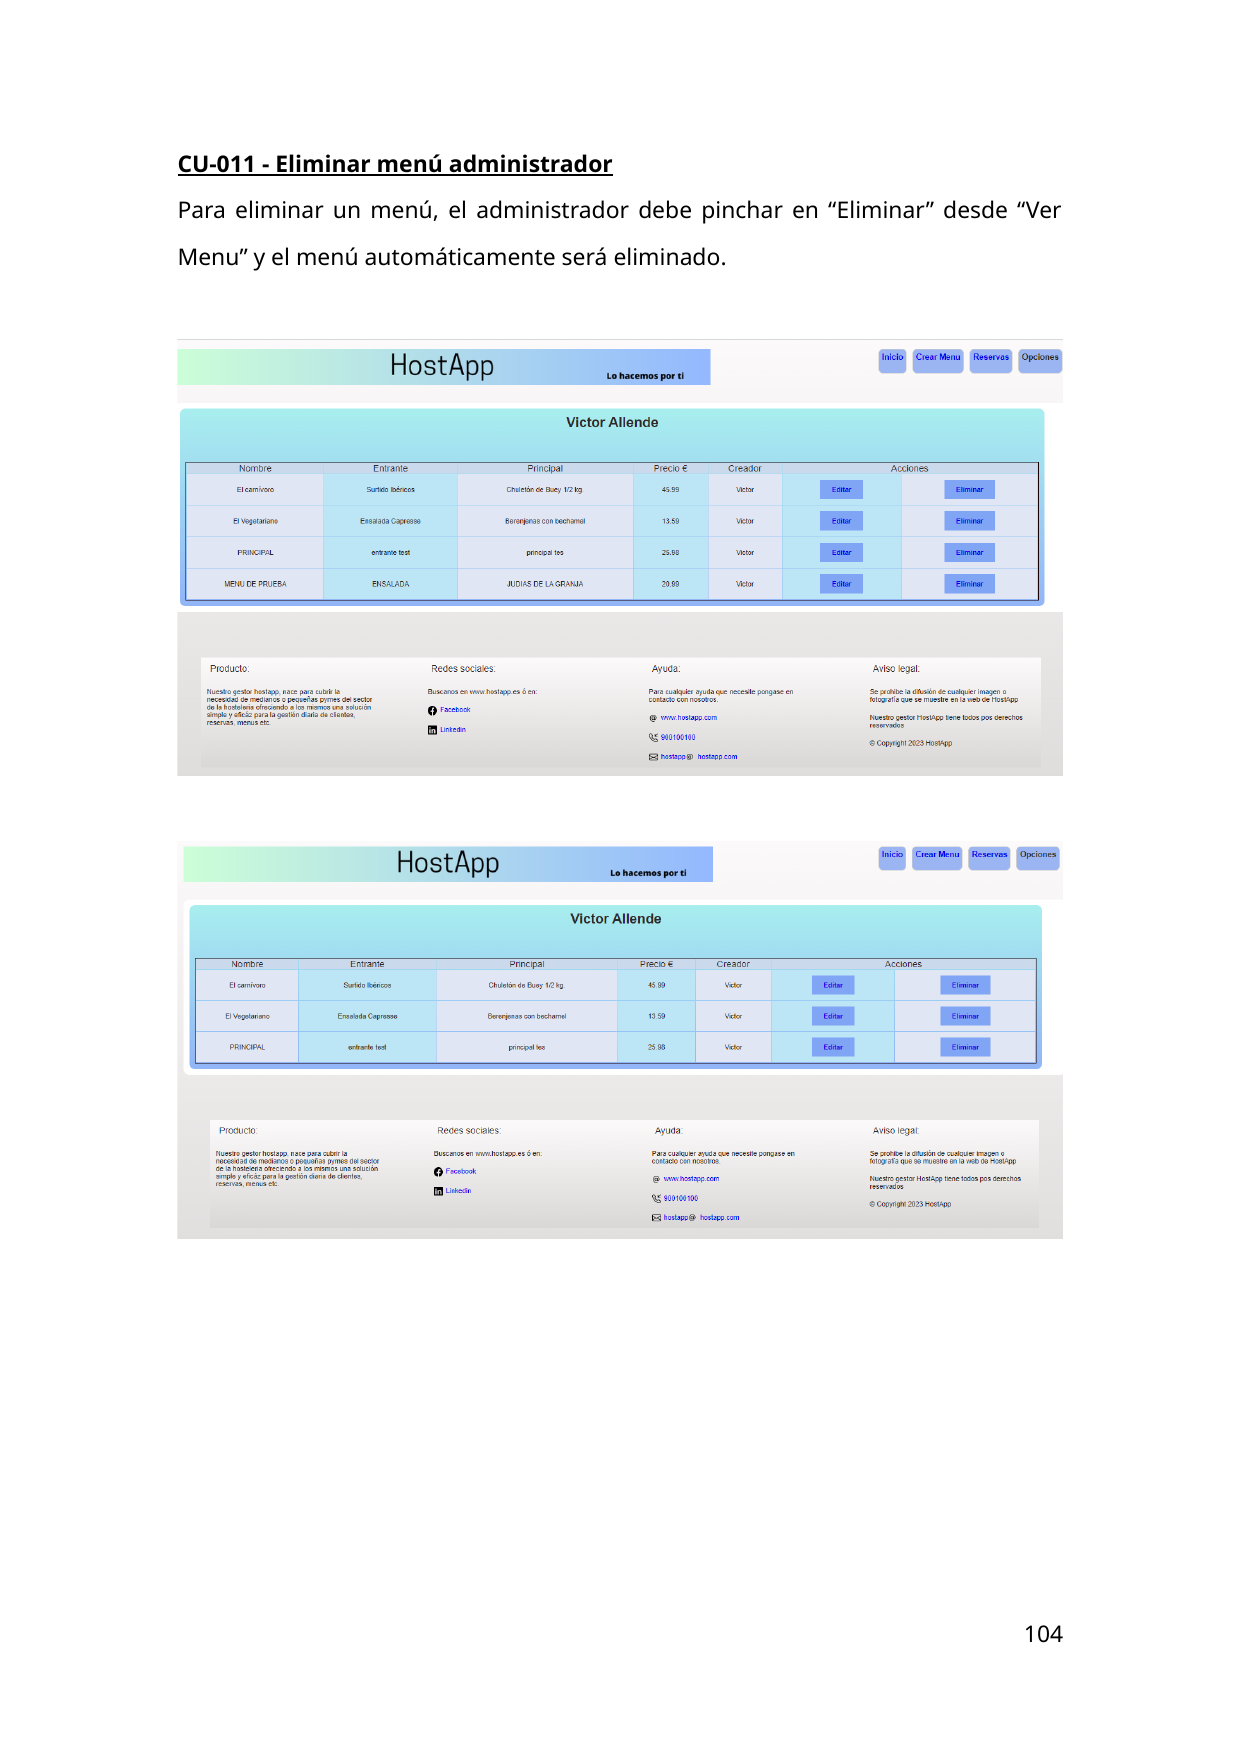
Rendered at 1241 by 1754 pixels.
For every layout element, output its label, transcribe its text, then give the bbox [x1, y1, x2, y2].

picture [177, 841, 1063, 1239]
picture [177, 339, 1063, 776]
text CU-011 - Eliminar menú administrador [177, 148, 1063, 179]
text Para eliminar un menú, el administrador debe pinchar en “Eliminar” desde “Ver Menu” y el menú automáticamente será eliminado. [177, 194, 1063, 273]
